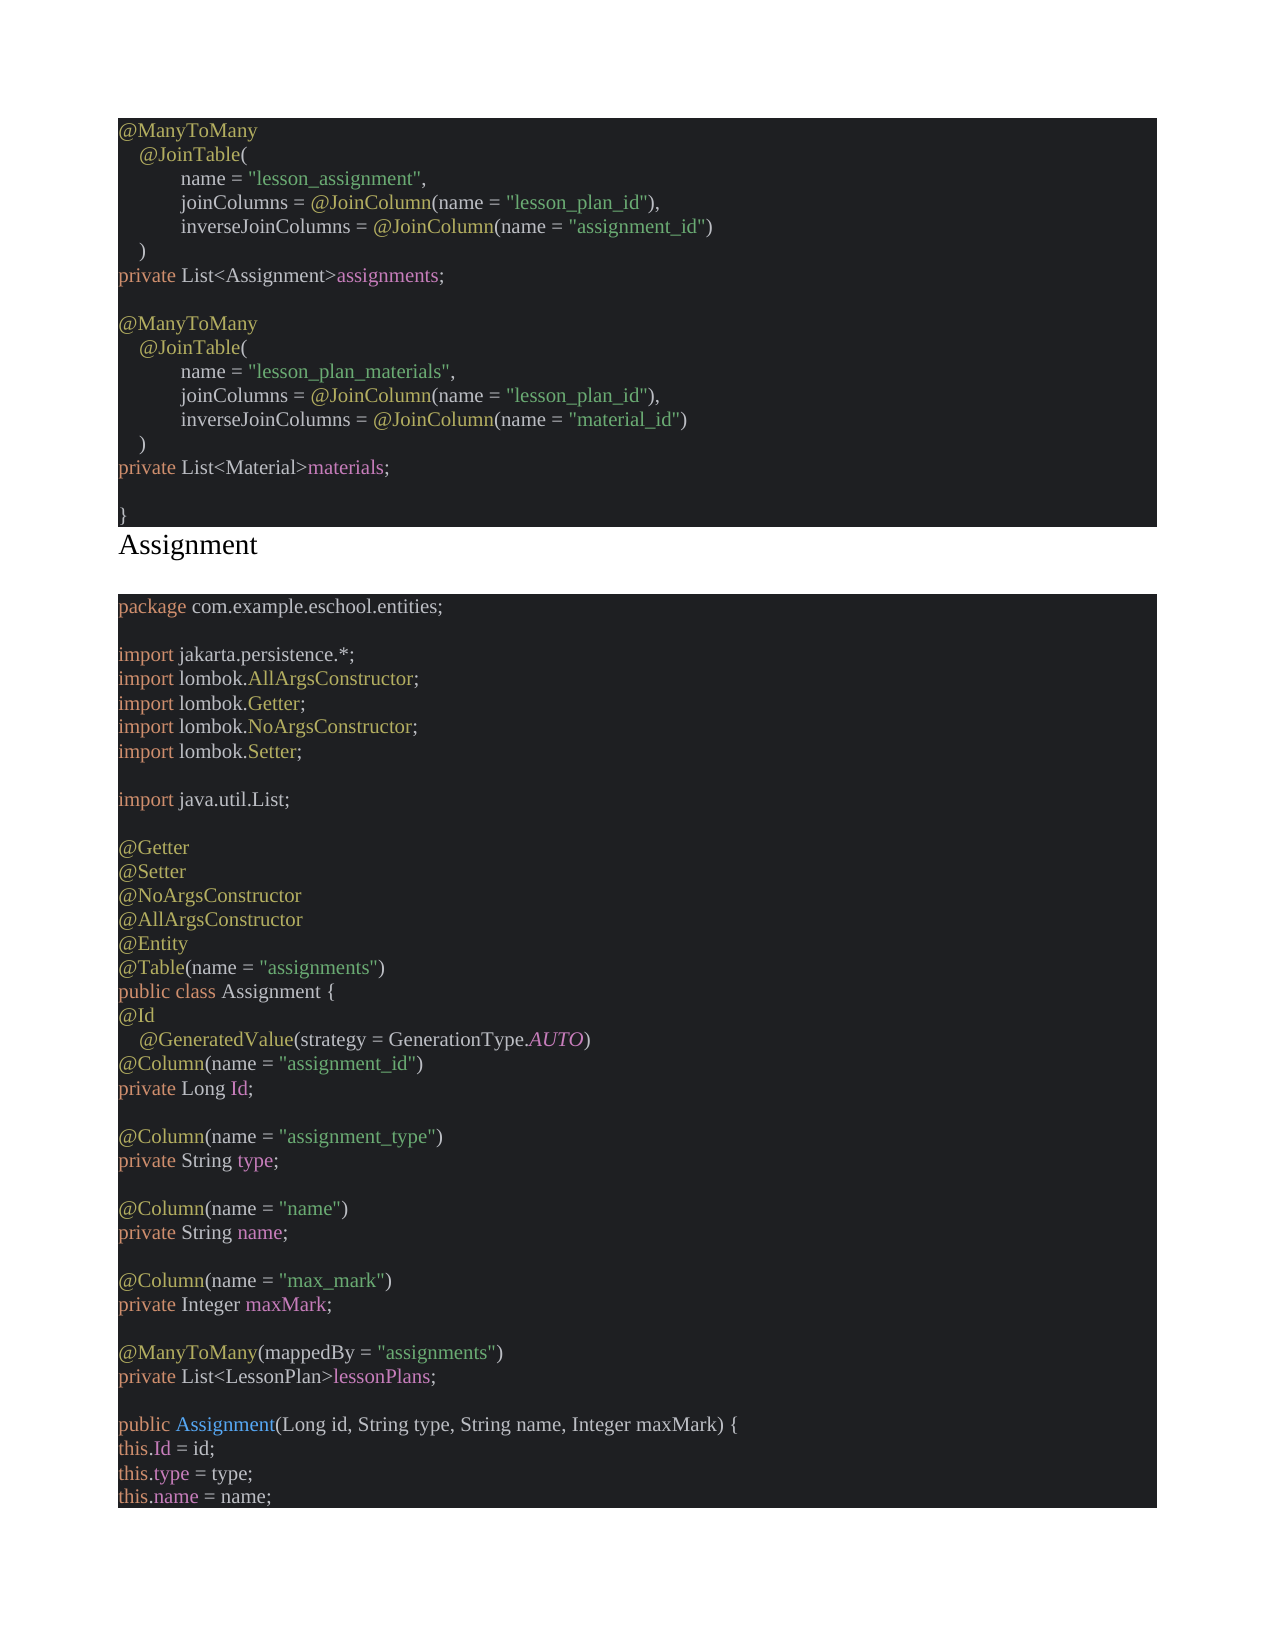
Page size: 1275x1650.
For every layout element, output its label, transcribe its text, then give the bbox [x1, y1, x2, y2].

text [118, 594, 1157, 1508]
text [118, 118, 1157, 527]
text Assignment [118, 527, 1157, 561]
